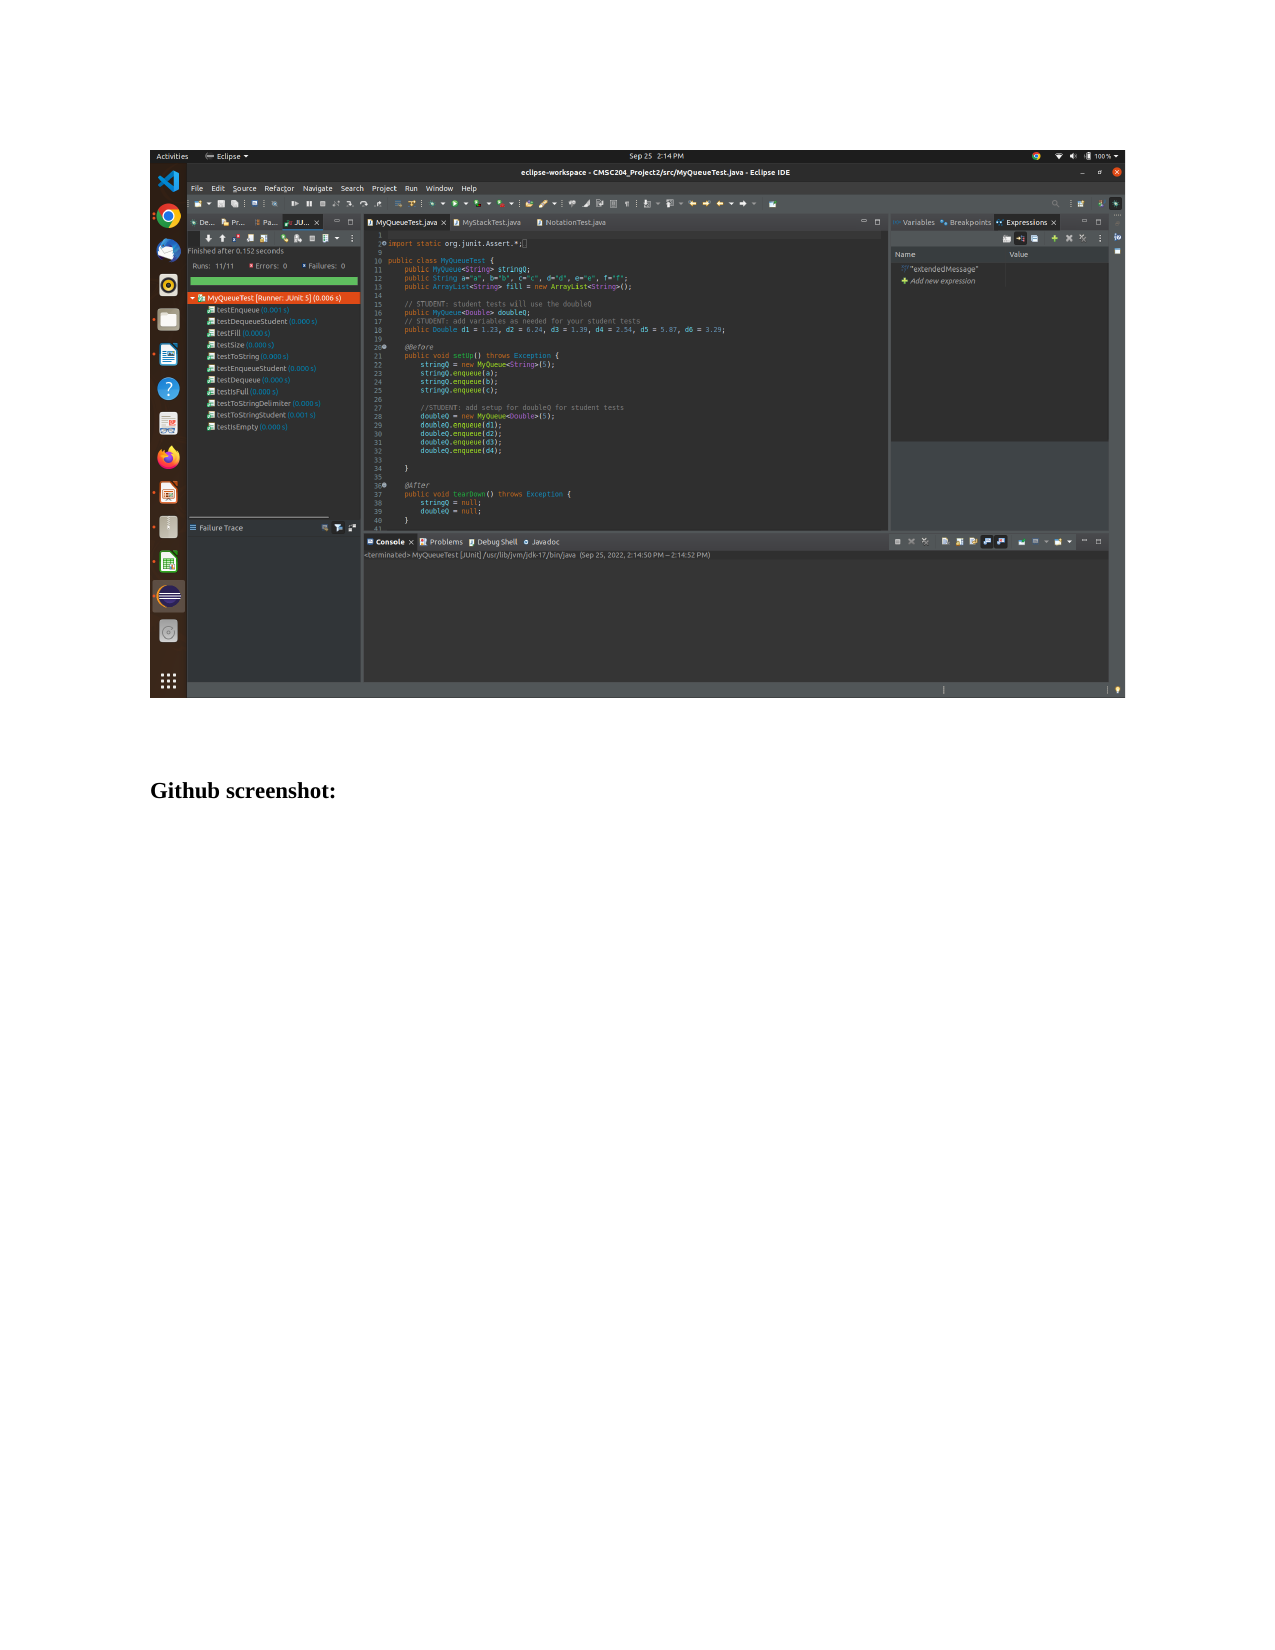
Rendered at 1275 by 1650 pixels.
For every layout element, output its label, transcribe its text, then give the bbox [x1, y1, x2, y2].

picture [150, 150, 1125, 698]
text Github screenshot: [150, 777, 1125, 803]
